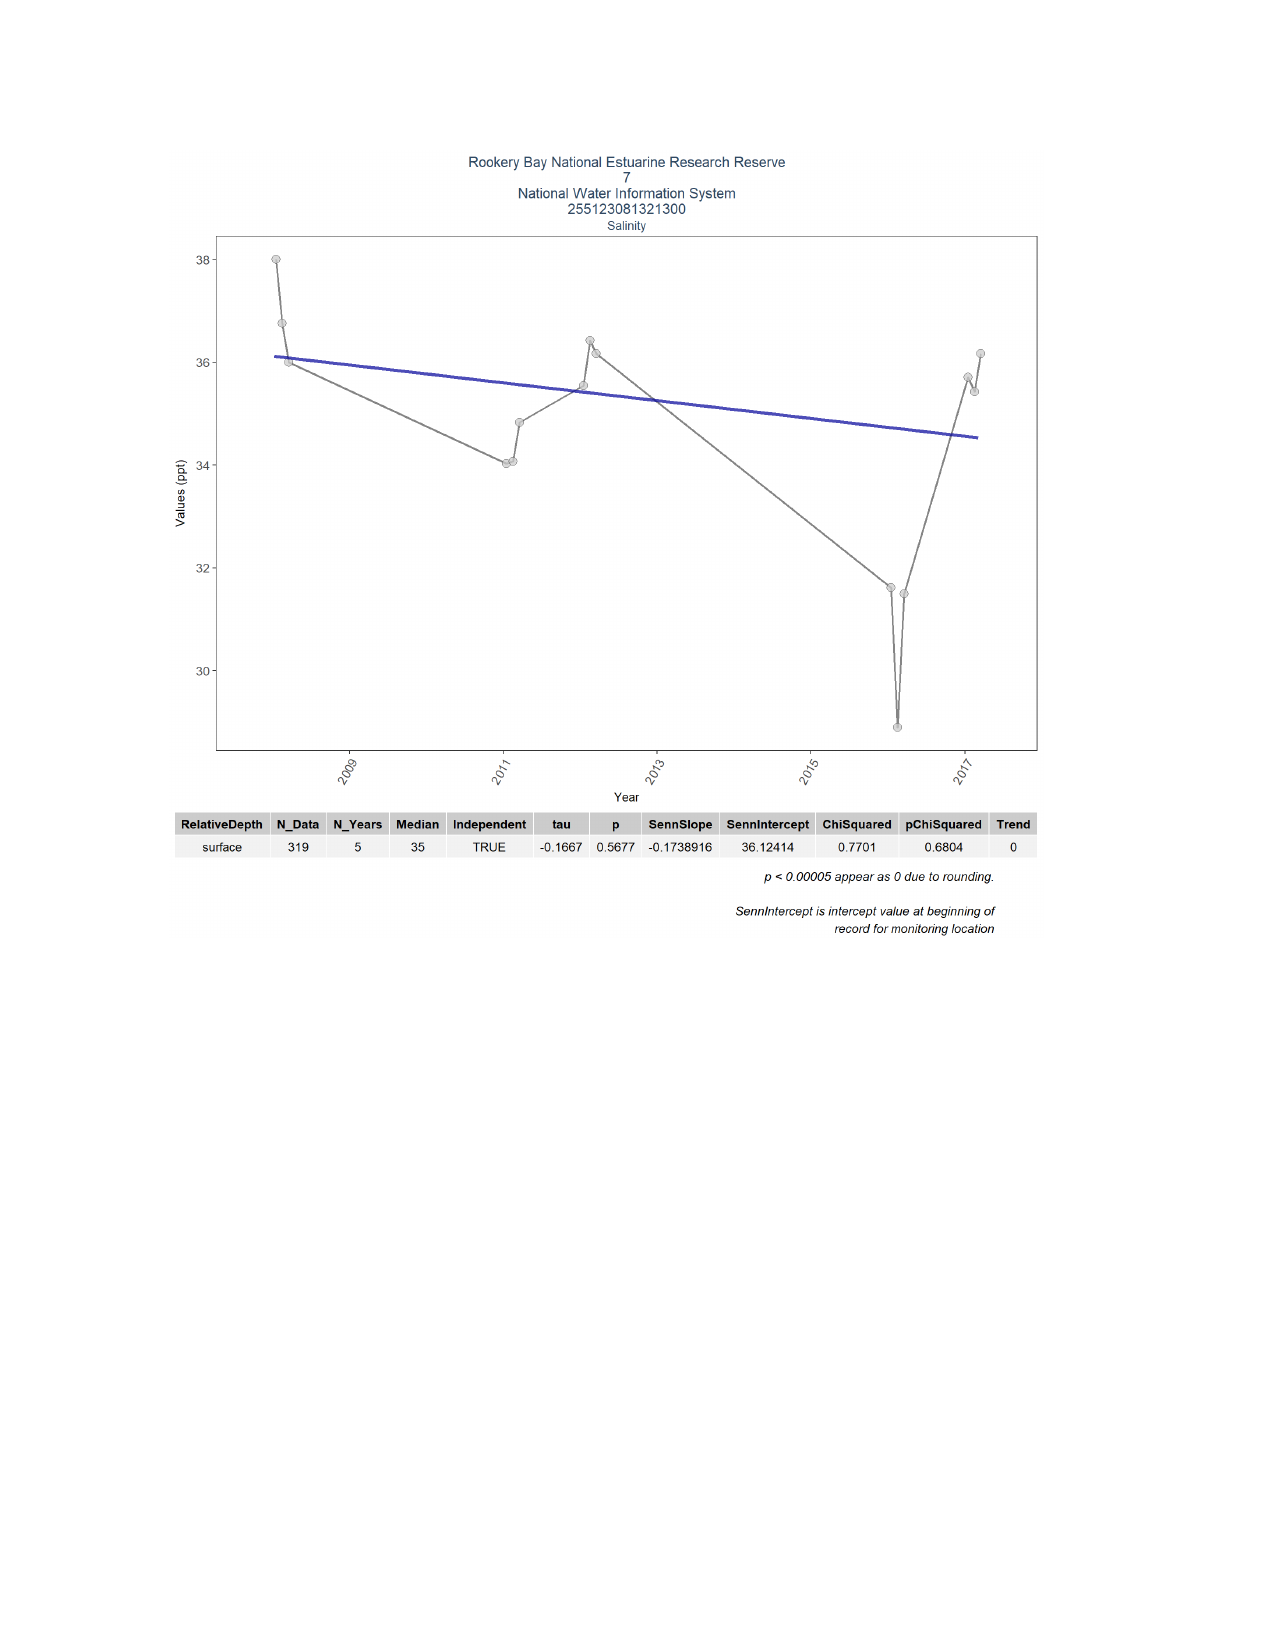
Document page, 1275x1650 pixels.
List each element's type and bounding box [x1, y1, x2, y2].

picture [168, 150, 1044, 938]
